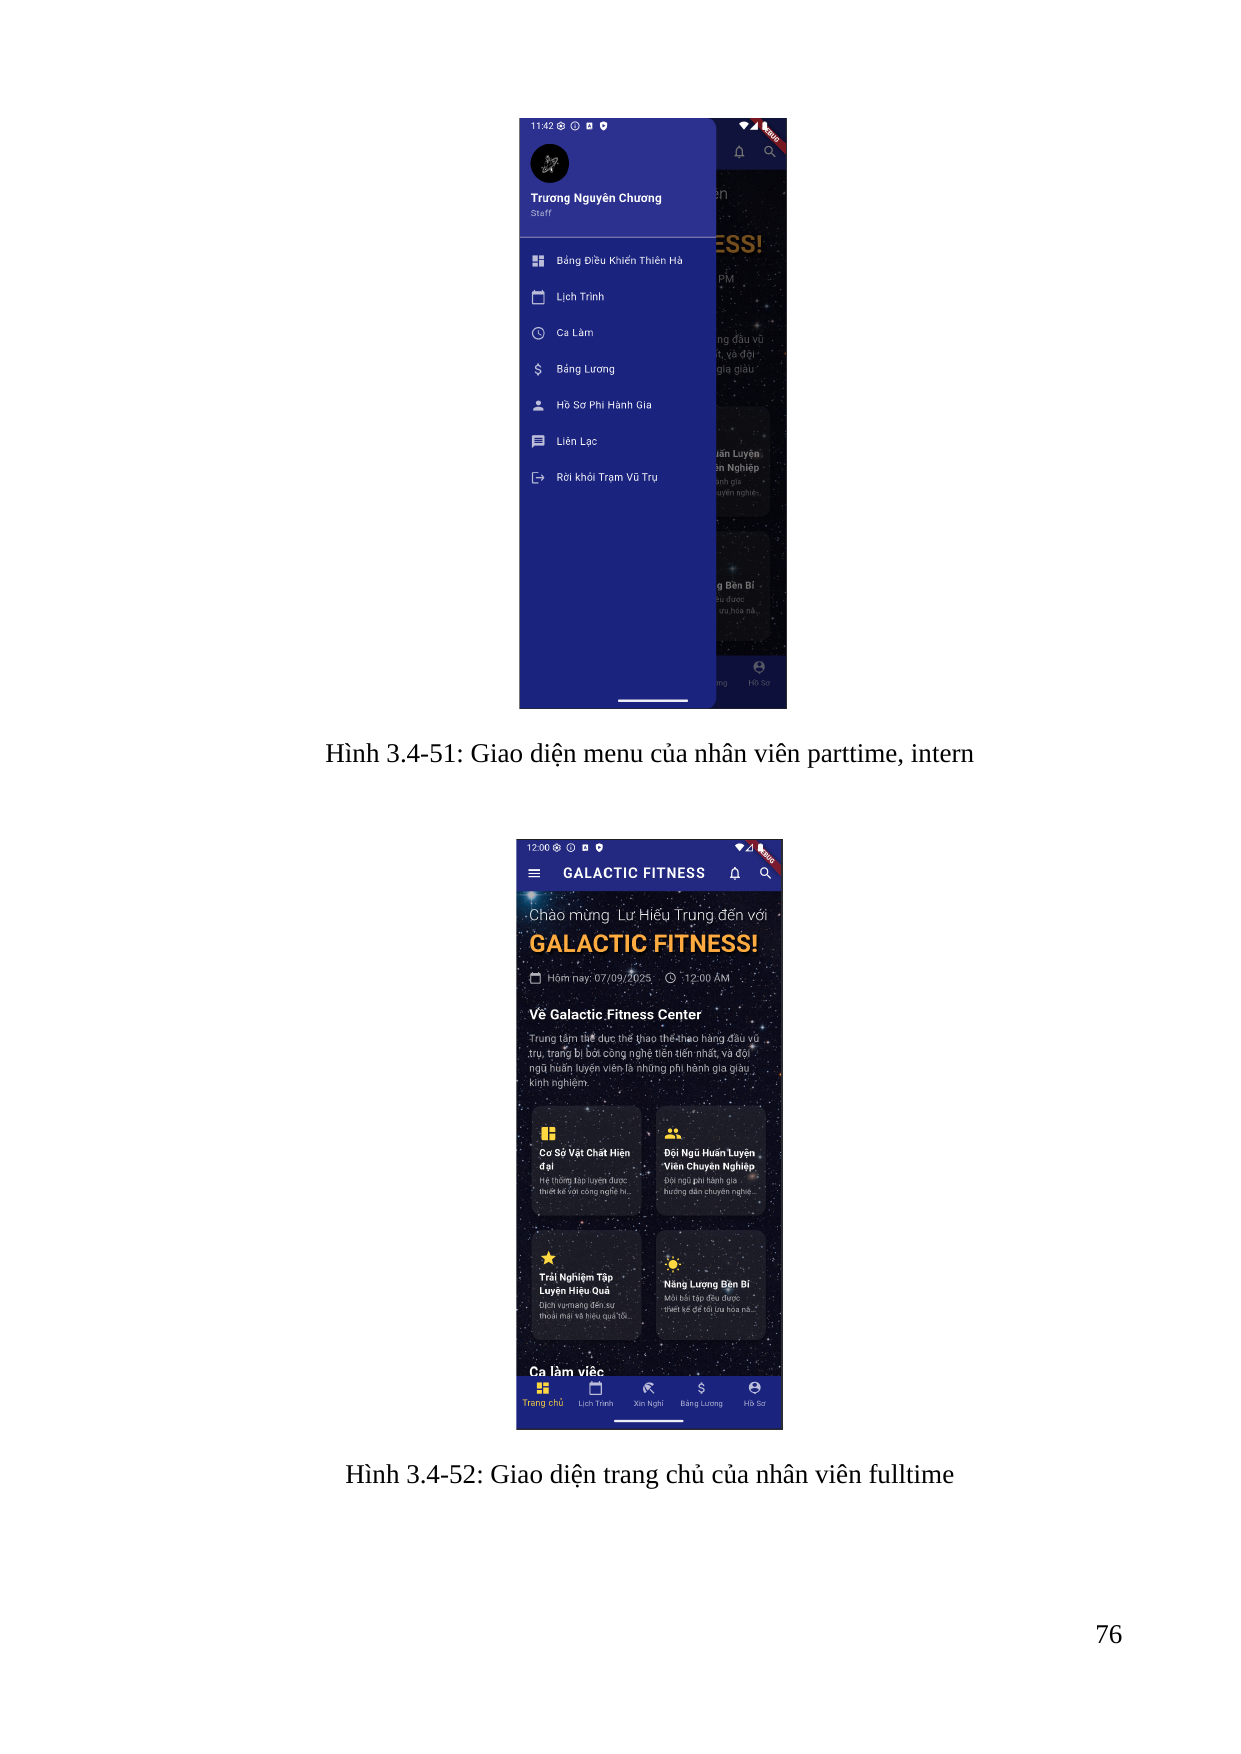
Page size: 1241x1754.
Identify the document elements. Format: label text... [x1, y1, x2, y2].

picture [519, 118, 787, 709]
picture [516, 839, 783, 1430]
